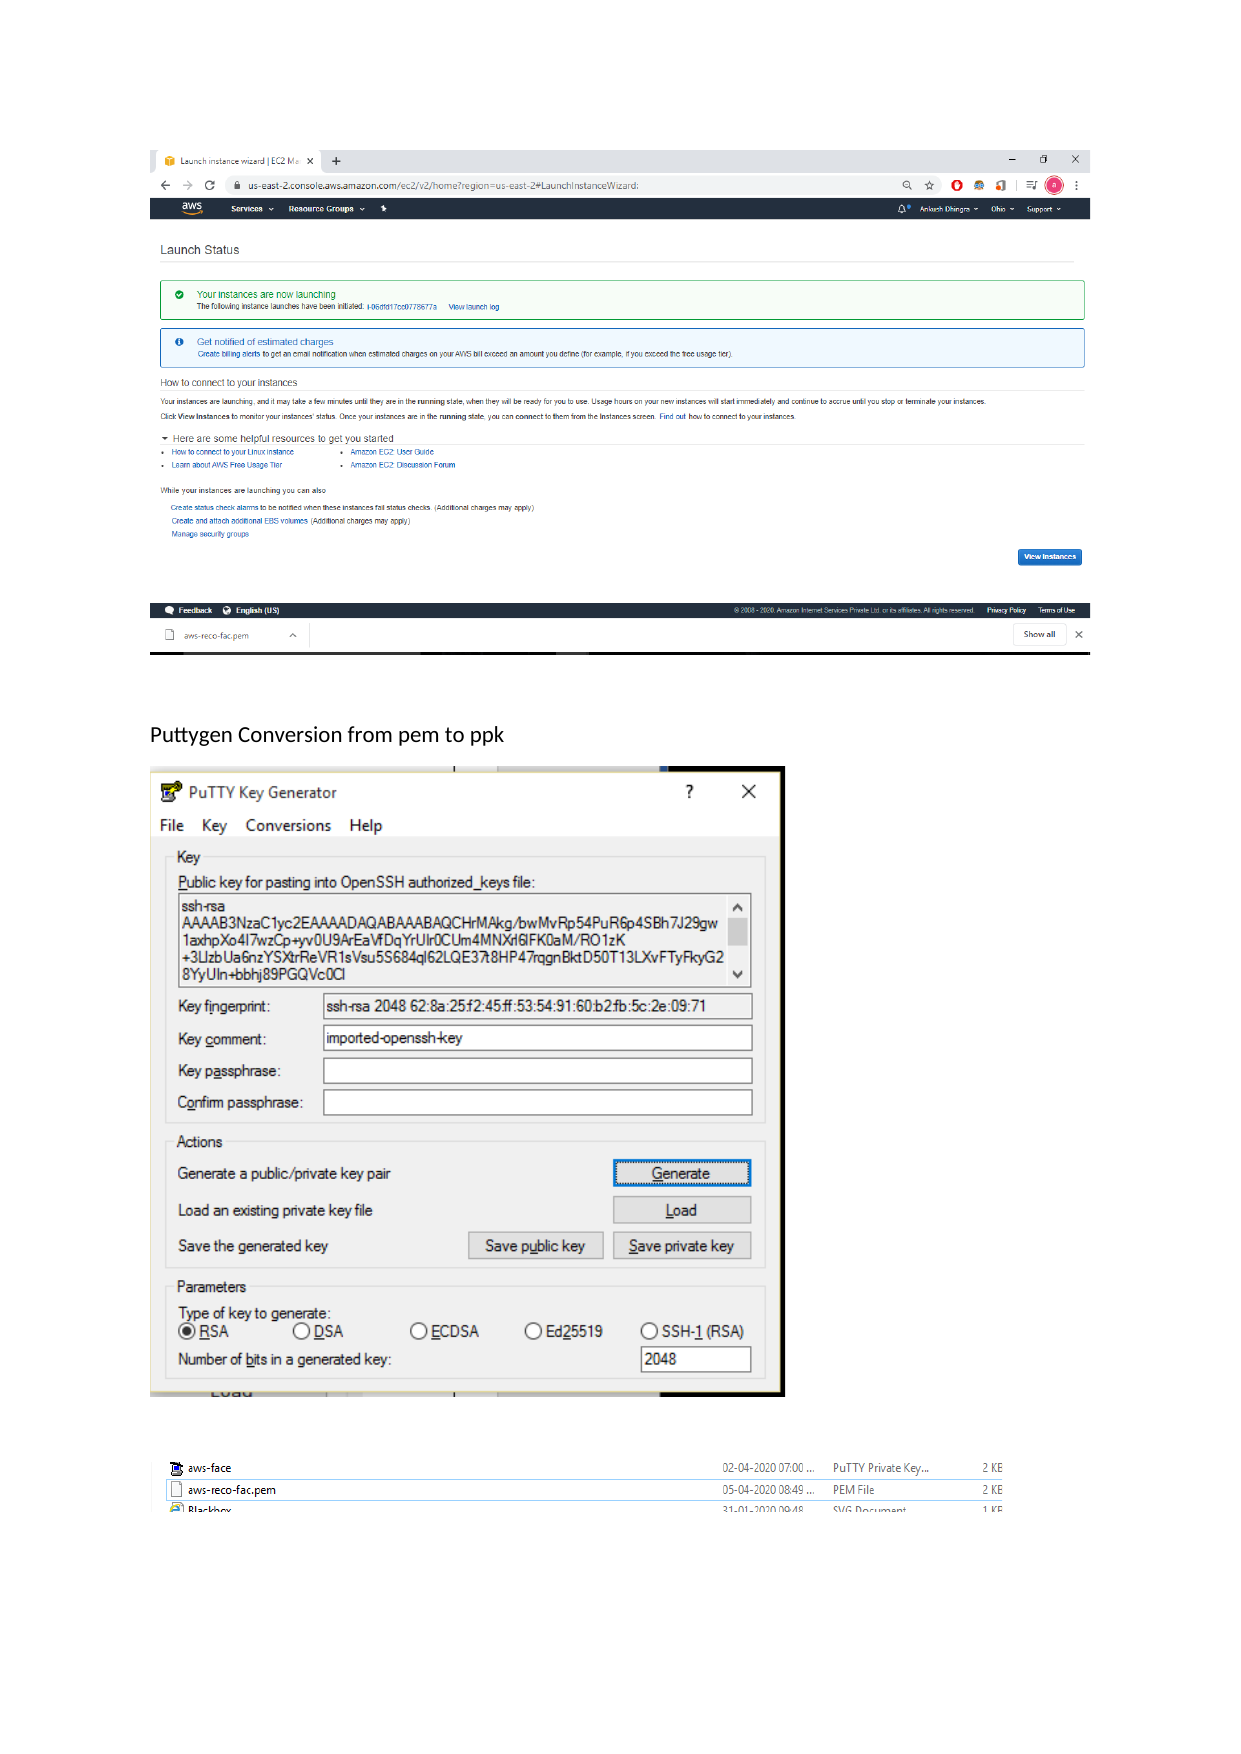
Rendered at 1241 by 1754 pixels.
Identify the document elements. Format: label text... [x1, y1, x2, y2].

picture [150, 766, 786, 1397]
picture [150, 150, 1091, 655]
picture [150, 1462, 1003, 1512]
text Puttygen Conversion from pem to ppk [150, 720, 1090, 748]
